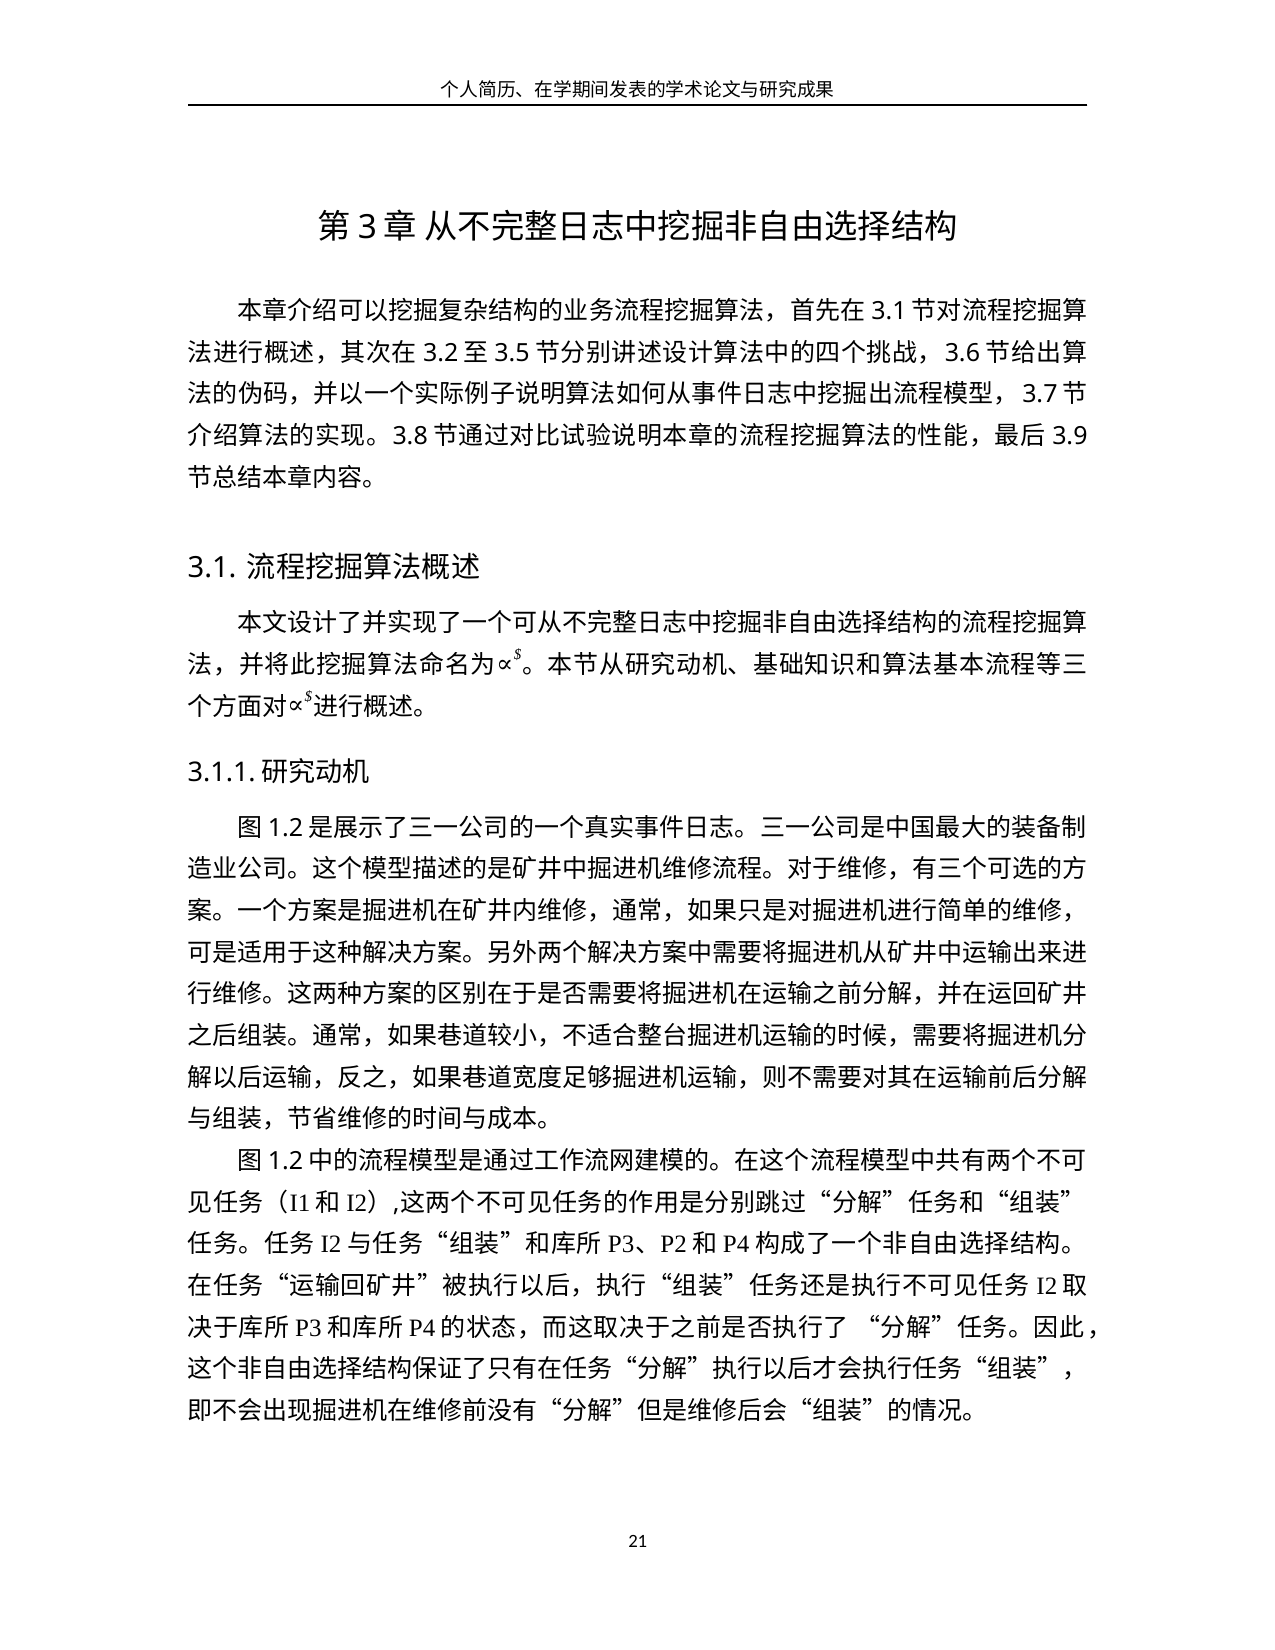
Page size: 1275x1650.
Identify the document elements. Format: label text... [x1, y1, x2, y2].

text 第3章 从不完整日志中挖掘非自由选择结构 [187, 200, 1087, 248]
list 研究动机 [187, 748, 1087, 790]
text 图1.2是展示了三一公司的一个真实事件日志。三一公司是中国最大的装备制造业公司。这个模型描述的是矿井中掘进机维修流程。对于维修，有三个可选的方案。一个方案是掘进机在矿井内维修，通常，如果只是对掘进机进行简单的维修，可是适用于这种解决方案。另外两个解决方案中需要将掘进机从矿井中运输出来进行维修。这两种方案的区别在于是否需要将掘进机在运输之前分解，并在运回矿井之后组装。通常，如果巷道较小，不适合整台掘进机运输的时候，需要将掘进机分解以后运输，反之，如果巷道宽度足够掘进机运输，则不需要对其在运输前后分解与组装，节省维修的时间与成本。 [187, 803, 1087, 1136]
text 图1.2中的流程模型是通过工作流网建模的。在这个流程模型中共有两个不可见任务（I1和I2）,这两个不可见任务的作用是分别跳过“分解”任务和“组装”任务。任务I2与任务“组装”和库所P3、P2和P4构成了一个非自由选择结构。在任务“运输回矿井”被执行以后，执行“组装”任务还是执行不可见任务I2取决于库所P3和库所P4的状态，而这取决于之前是否执行了 “分解”任务。因此，这个非自由选择结构保证了只有在任务“分解”执行以后才会执行任务“组装”，即不会出现掘进机在维修前没有“分解”但是维修后会“组装”的情况。 [187, 1136, 1087, 1428]
text 本文设计了并实现了一个可从不完整日志中挖掘非自由选择结构的流程挖掘算法，并将此挖掘算法命名为。本节从研究动机、基础知识和算法基本流程等三个方面对进行概述。 [187, 598, 1087, 723]
text 本章介绍可以挖掘复杂结构的业务流程挖掘算法，首先在3.1节对流程挖掘算法进行概述，其次在3.2至3.5节分别讲述设计算法中的四个挑战，3.6节给出算法的伪码，并以一个实际例子说明算法如何从事件日志中挖掘出流程模型，3.7节介绍算法的实现。3.8节通过对比试验说明本章的流程挖掘算法的性能，最后3.9节总结本章内容。 [187, 286, 1087, 494]
list 流程挖掘算法概述 [187, 544, 1087, 586]
